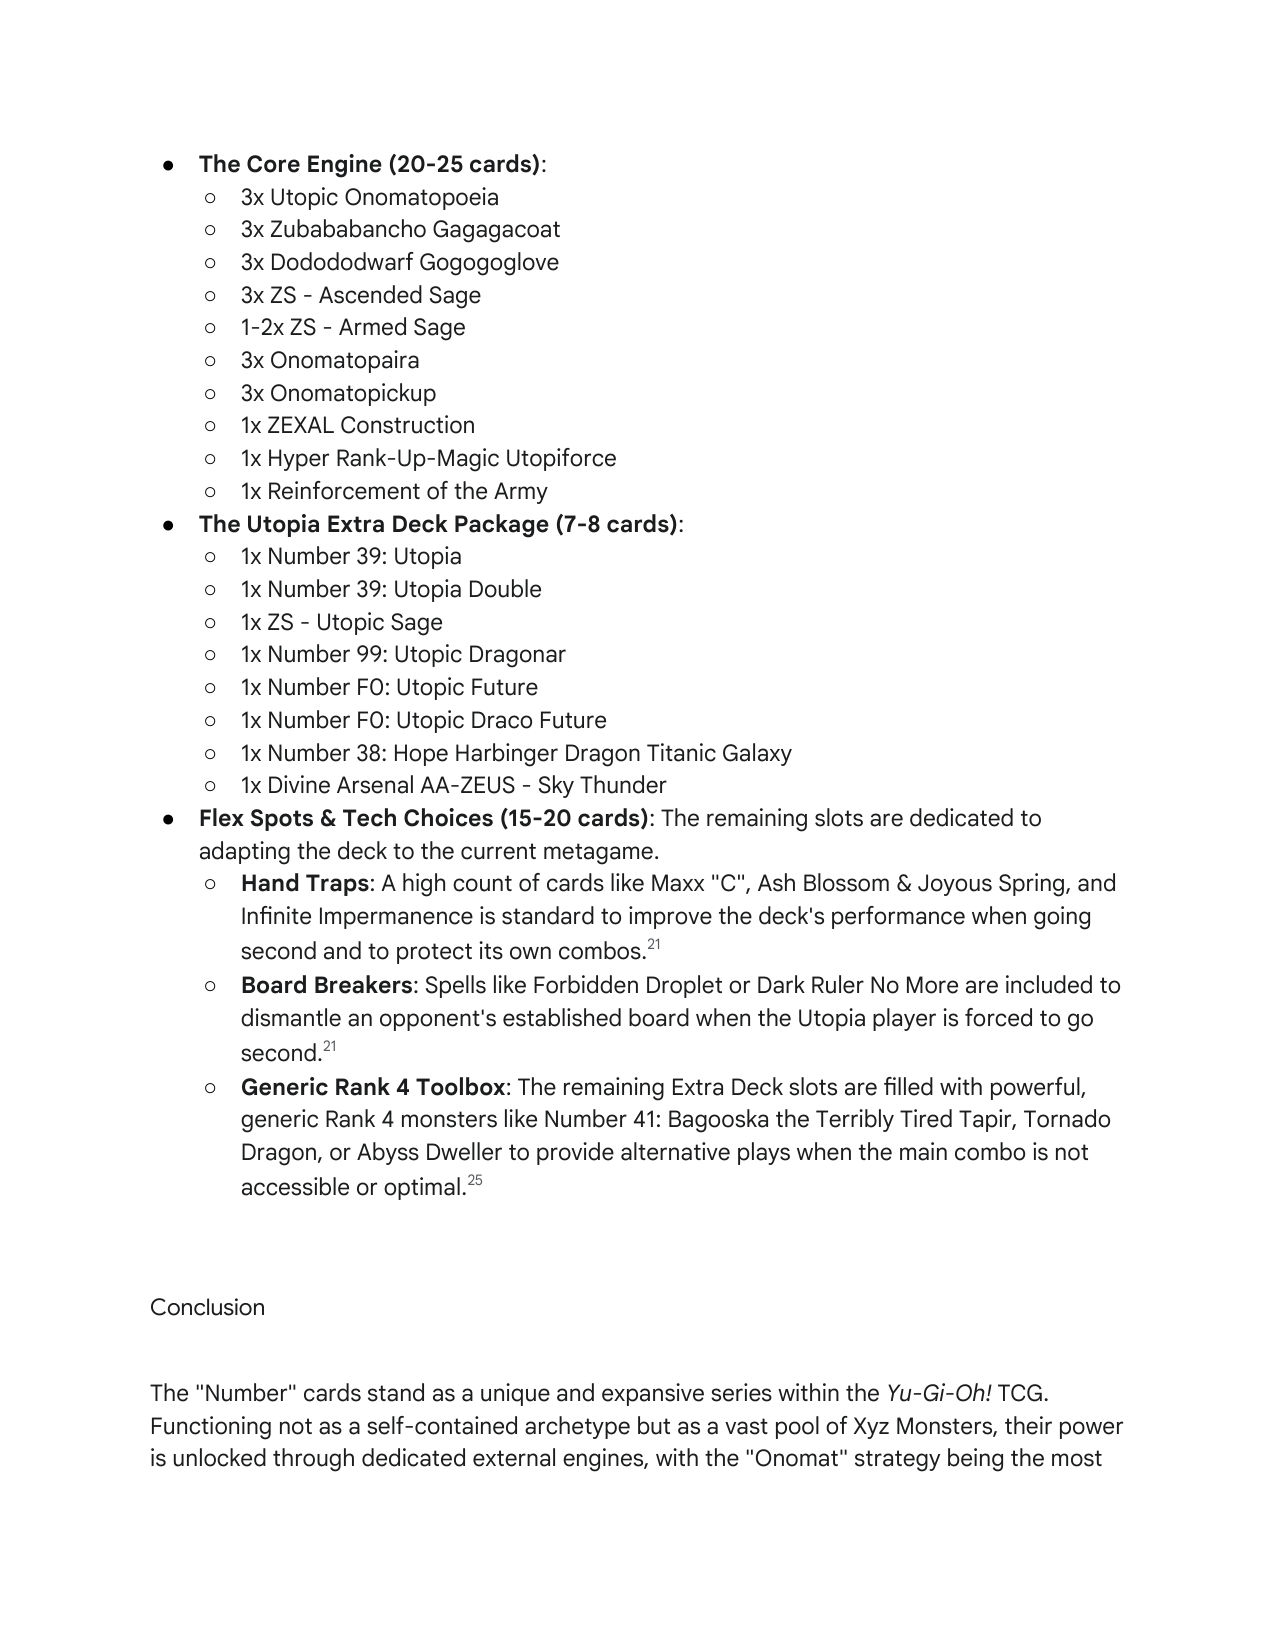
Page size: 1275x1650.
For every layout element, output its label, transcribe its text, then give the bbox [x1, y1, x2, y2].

list 3x ZS - Ascended Sage [203, 281, 1125, 309]
list The Utopia Extra Deck Package (7-8 cards): [161, 510, 1125, 538]
list Hand Traps: A high count of cards like Maxx "C", Ash Blossom & Joyous Spring, and Infinite Impermanence is standard to improve the deck's performance when going second and to protect its own combos.21 [203, 869, 1125, 967]
list 1x Number 99: Utopic Dragonar [203, 641, 1125, 669]
list 1-2x ZS - Armed Sage [203, 313, 1125, 342]
list Flex Spots & Tech Choices (15-20 cards): The remaining slots are dedicated to adapting the deck to the current metagame. [161, 804, 1125, 866]
list 3x Dodododwarf Gogogoglove [203, 248, 1125, 277]
list 1x Number 39: Utopia Double [203, 575, 1125, 604]
list 1x ZEXAL Construction [203, 412, 1125, 440]
list 3x Zubababancho Gagagacoat [203, 215, 1125, 244]
list 1x Number F0: Utopic Future [203, 673, 1125, 702]
list 1x Hyper Rank-Up-Magic Utopiforce [203, 444, 1125, 473]
list 1x Number 39: Utopia [203, 542, 1125, 571]
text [150, 1379, 1125, 1473]
list Generic Rank 4 Toolbox: The remaining Extra Deck slots are filled with powerful, generic Rank 4 monsters like Number 41: Bagooska the Terribly Tired Tapir, Tornado Dragon, or Abyss Dweller to provide alternative plays when the main combo is not accessible or optimal.25 [203, 1073, 1125, 1203]
list 1x Number 38: Hope Harbinger Dragon Titanic Galaxy [203, 739, 1125, 767]
list 1x ZS - Utopic Sage [203, 608, 1125, 637]
list Board Breakers: Spells like Forbidden Droplet or Dark Ruler No More are included to dismantle an opponent's established board when the Utopia player is forced to go second.21 [203, 971, 1125, 1068]
list 3x Onomatopaira [203, 346, 1125, 375]
list 1x Reinforcement of the Army [203, 477, 1125, 506]
list 3x Utopic Onomatopoeia [203, 183, 1125, 211]
list The Core Engine (20-25 cards): [161, 150, 1125, 179]
list 1x Number F0: Utopic Draco Future [203, 706, 1125, 735]
list 1x Divine Arsenal AA-ZEUS - Sky Thunder [203, 771, 1125, 800]
list 3x Onomatopickup [203, 379, 1125, 408]
